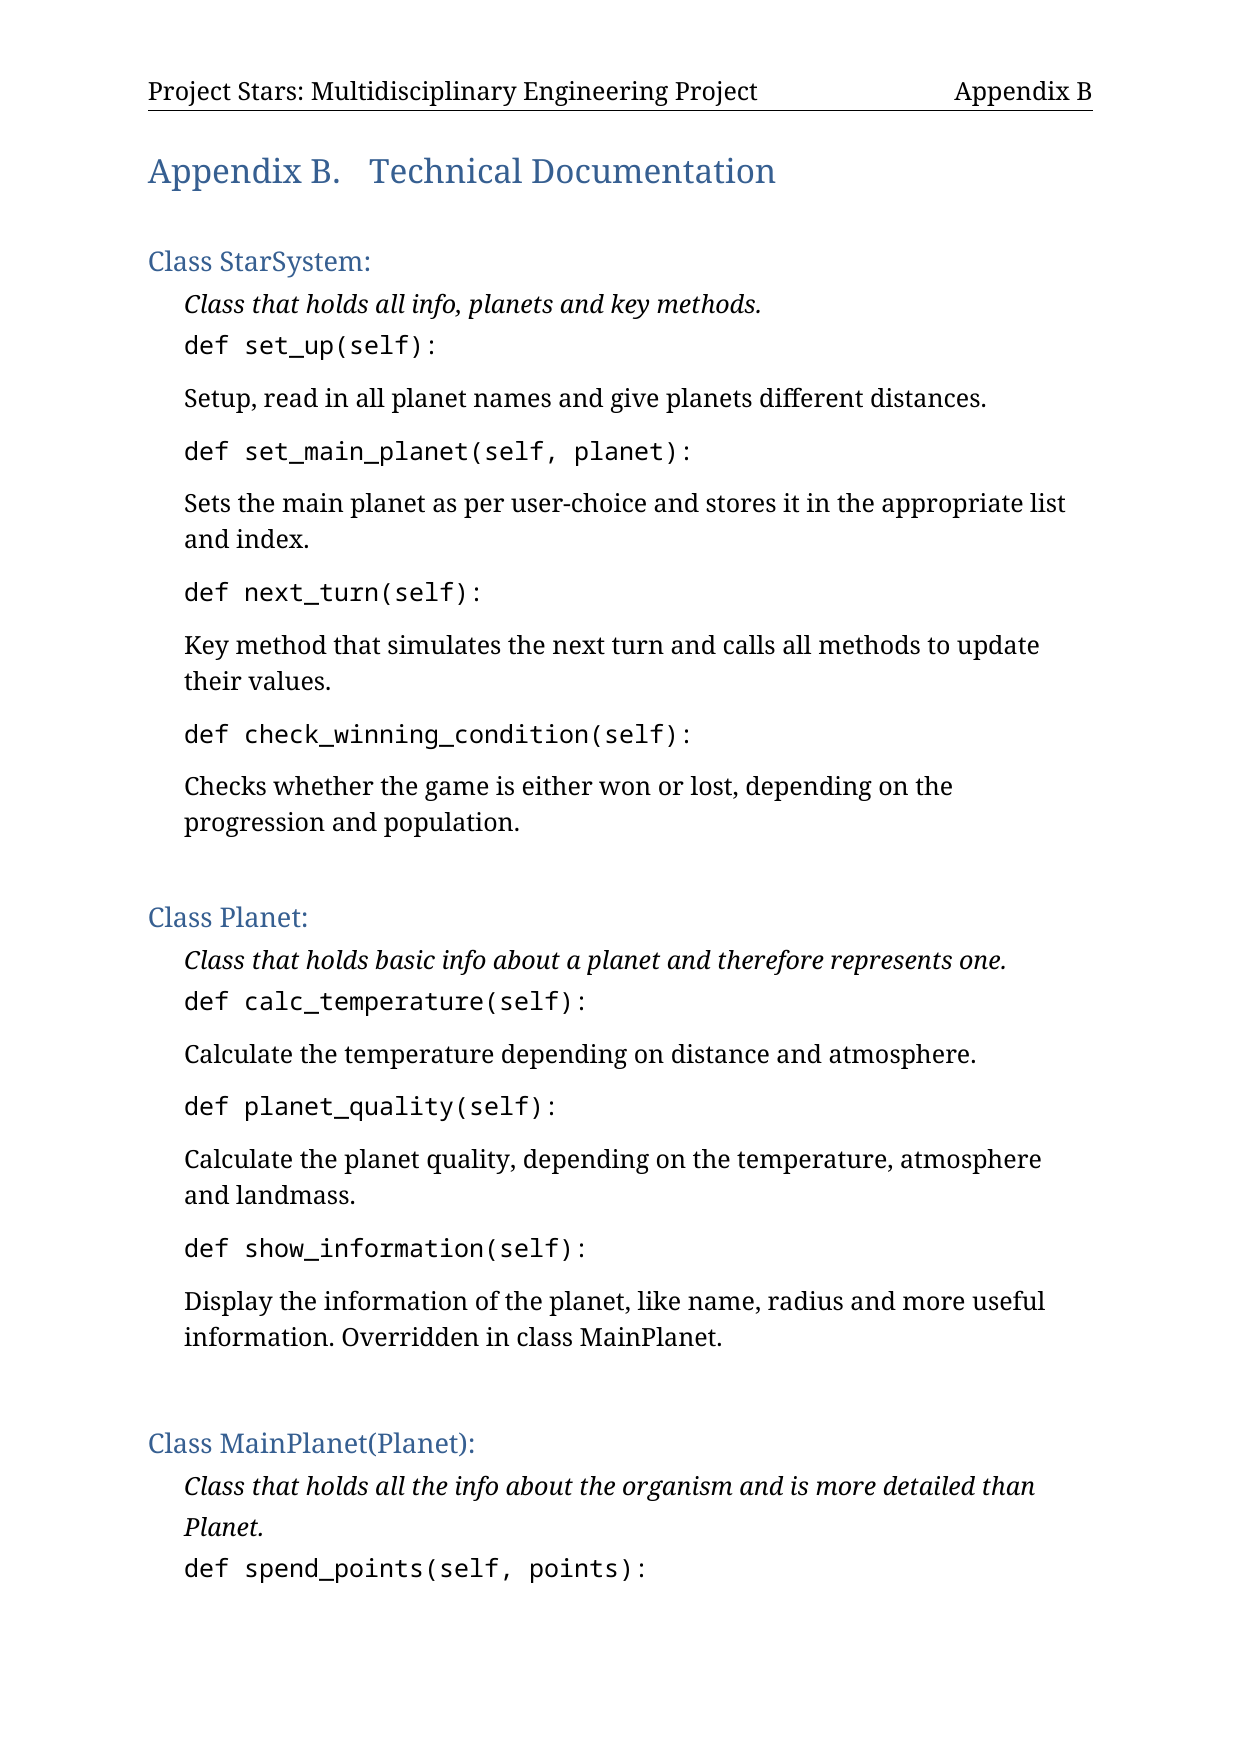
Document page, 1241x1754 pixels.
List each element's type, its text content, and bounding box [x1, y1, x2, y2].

text Class that holds all the info about the organism and is more detailed than Planet. [184, 1469, 1093, 1544]
text def next_turn(self): [184, 575, 1093, 609]
text def show_information(self): [184, 1230, 1093, 1264]
text Key method that simulates the next turn and calls all methods to update their values. [184, 627, 1093, 698]
text Checks whether the game is either won or lost, depending on the progression and population. [184, 769, 1093, 839]
text def spend_points(self, points): [184, 1550, 1093, 1584]
subtitle Class MainPlanet(Planet): [148, 1424, 1093, 1461]
text def check_winning_condition(self): [184, 716, 1093, 750]
text Class that holds all info, planets and key methods. [184, 287, 1093, 321]
subtitle Class StarSystem: [148, 243, 1093, 280]
text Calculate the planet quality, depending on the temperature, atmosphere and landmass. [184, 1142, 1093, 1212]
subtitle Class Planet: [148, 898, 1093, 935]
text Setup, read in all planet names and give planets different distances. [184, 381, 1093, 415]
text Sets the main planet as per user-choice and stores it in the appropriate list and index. [184, 486, 1093, 556]
subtitle Technical Documentation [148, 148, 1093, 193]
text def set_main_planet(self, planet): [184, 433, 1093, 467]
text Calculate the temperature depending on distance and atmosphere. [184, 1036, 1093, 1070]
text Class that holds basic info about a planet and therefore represents one. [184, 943, 1093, 977]
text def planet_quality(self): [184, 1089, 1093, 1123]
text def set_up(self): [184, 328, 1093, 362]
text def calc_temperature(self): [184, 983, 1093, 1018]
text Display the information of the planet, like name, radius and more useful information. Overridden in class MainPlanet. [184, 1283, 1093, 1353]
